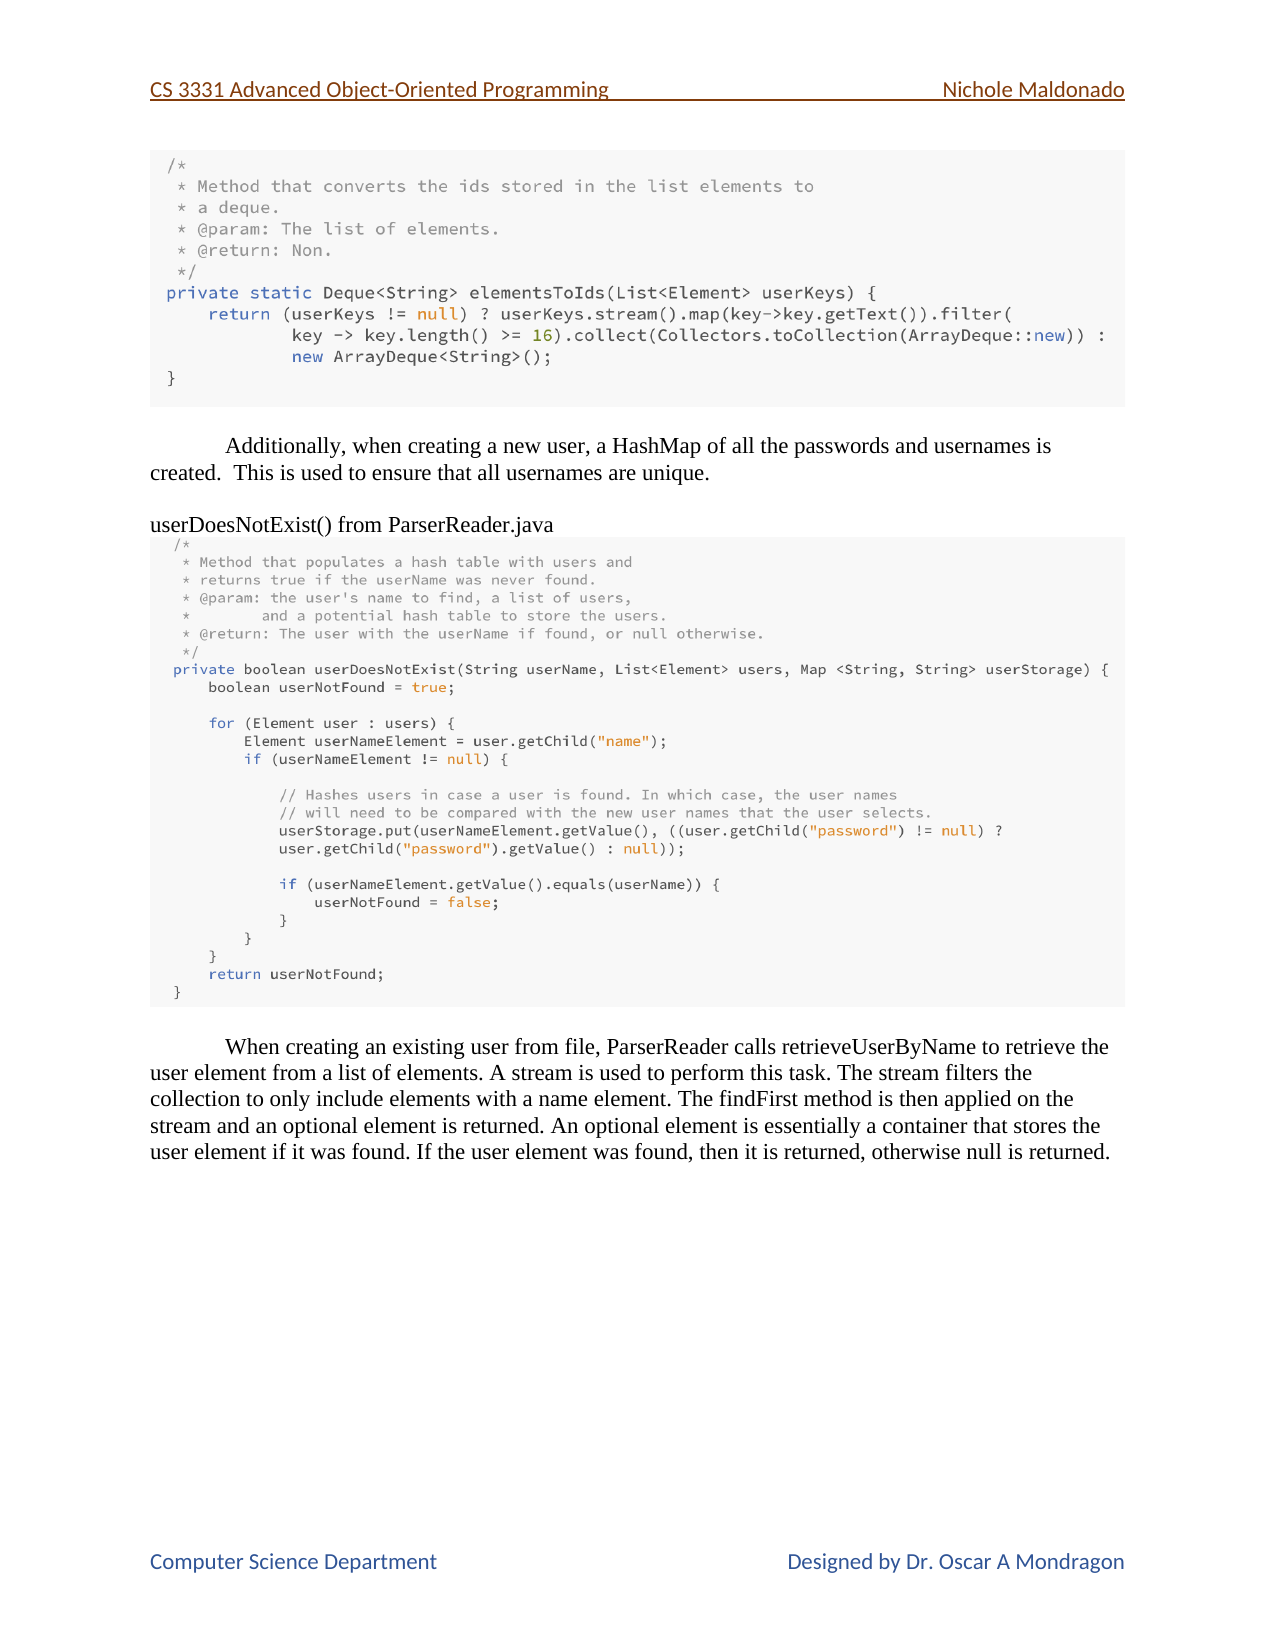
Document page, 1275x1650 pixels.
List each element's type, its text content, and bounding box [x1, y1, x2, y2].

text When creating an existing user from file, ParserReader calls retrieveUserByName to retrieve the user element from a list of elements. A stream is used to perform this task. The stream filters the collection to only include elements with a name element. The findFirst method is then applied on the stream and an optional element is returned. An optional element is essentially a container that stores the user element if it was found. If the user element was found, then it is returned, otherwise null is returned. [150, 1033, 1125, 1164]
picture [150, 537, 1125, 1007]
text userDoesNotExist() from ParserReader.java [150, 512, 1125, 537]
text Additionally, when creating a new user, a HashMap of all the passwords and usernames is created. This is used to ensure that all usernames are unique. [150, 432, 1125, 485]
picture [150, 150, 1125, 407]
